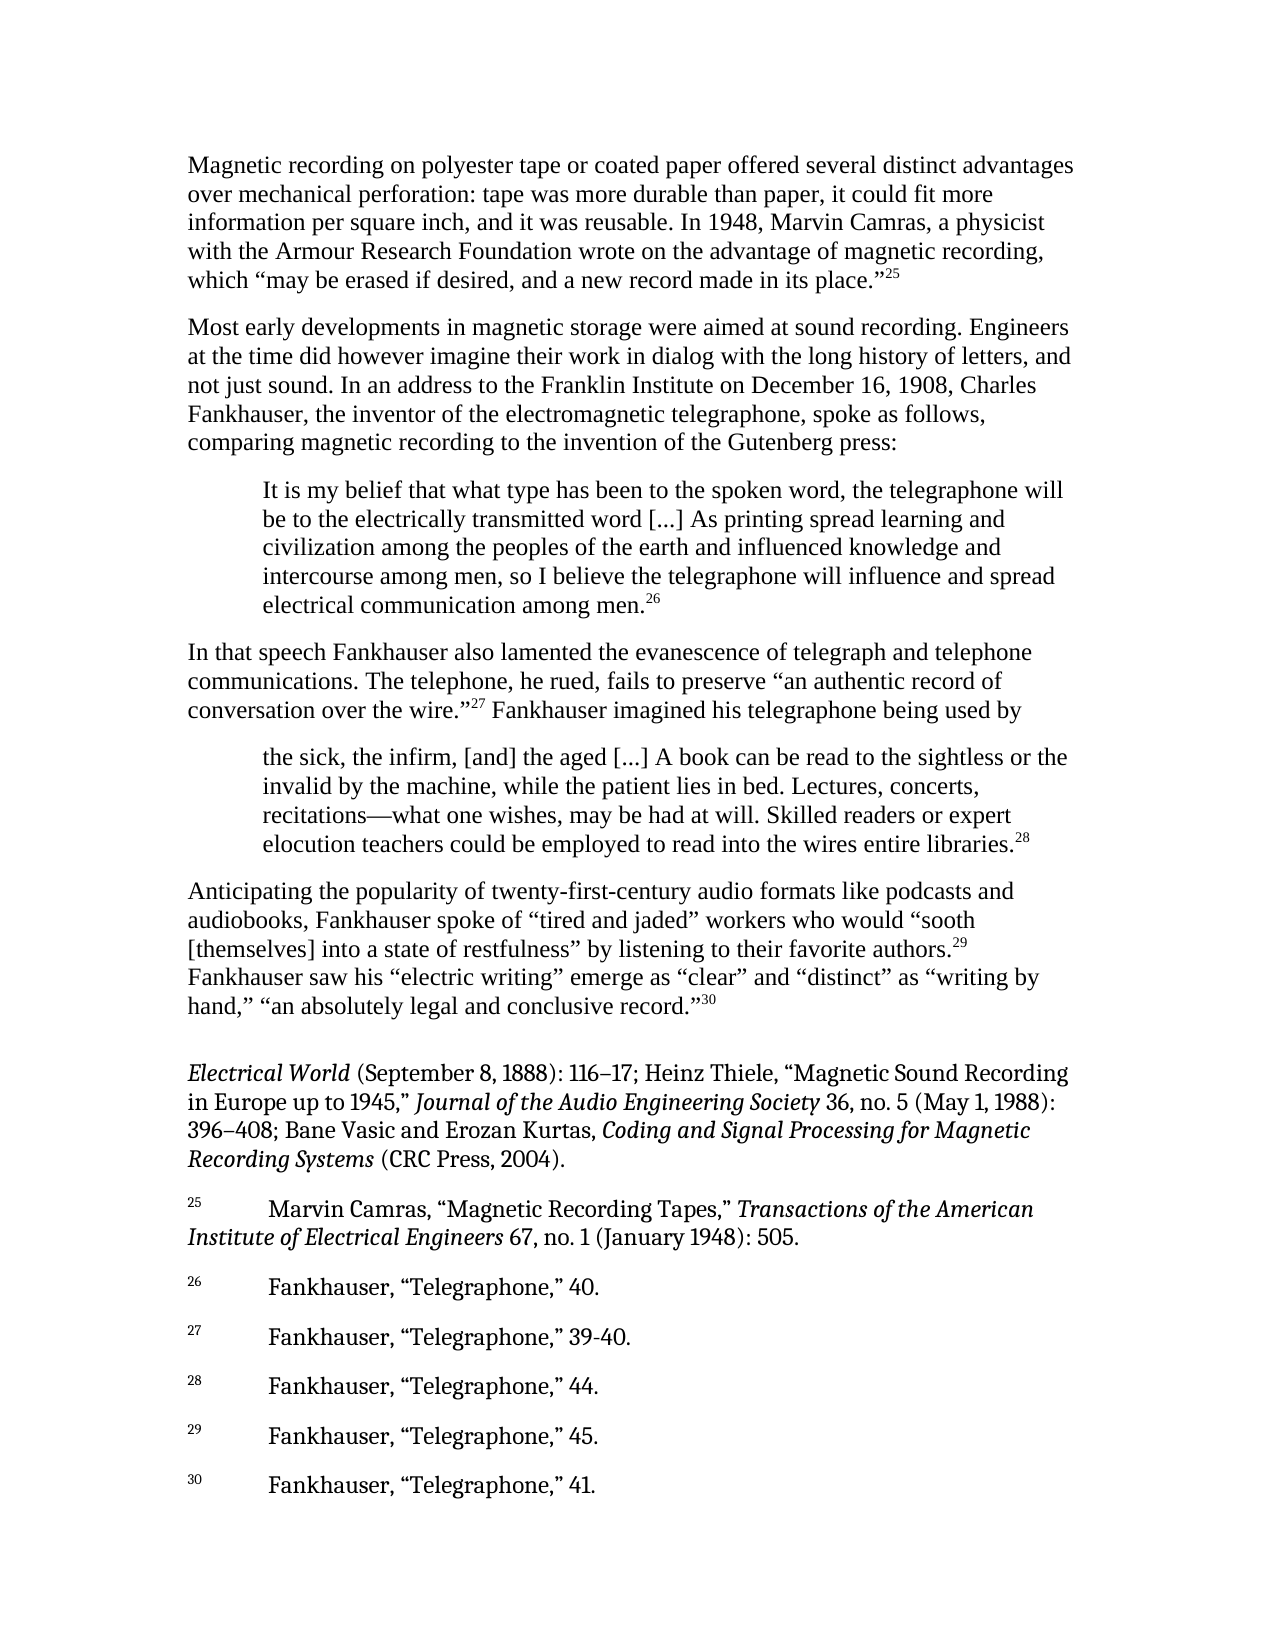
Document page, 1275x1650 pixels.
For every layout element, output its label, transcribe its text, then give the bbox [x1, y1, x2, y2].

text Most early developments in magnetic storage were aimed at sound recording. Engineers at the time did however imagine their work in dialog with the long history of letters, and not just sound. In an address to the Franklin Institute on December 16, 1908, Charles Fankhauser, the inventor of the electromagnetic telegraphone, spoke as follows, comparing magnetic recording to the invention of the Gutenberg press: [187, 312, 1087, 456]
text the sick, the infirm, [and] the aged [...] A book can be read to the sightless or the invalid by the machine, while the patient lies in bed. Lectures, concerts, recitations—what one wishes, may be had at will. Skilled readers or expert elocution teachers could be employed to read into the wires entire libraries. [262, 742, 1087, 857]
text It is my belief that what type has been to the spoken word, the telegraphone will be to the electrically transmitted word [...] As printing spread learning and civilization among the peoples of the earth and influenced knowledge and intercourse among men, so I believe the telegraphone will influence and spread electrical communication among men. [262, 475, 1087, 619]
text In that speech Fankhauser also lamented the evanescence of telegraph and telephone communications. The telephone, he rued, fails to preserve “an authentic record of conversation over the wire.” Fankhauser imagined his telegraphone being used by [187, 637, 1087, 724]
text Anticipating the popularity of twenty-first-century audio formats like podcasts and audiobooks, Fankhauser spoke of “tired and jaded” workers who would “sooth [themselves] into a state of restfulness” by listening to their favorite authors. Fankhauser saw his “electric writing” emerge as “clear” and “distinct” as “writing by hand,” “an absolutely legal and conclusive record.” [187, 876, 1087, 1020]
text Magnetic recording on polyester tape or coated paper offered several distinct advantages over mechanical perforation: tape was more durable than paper, it could fit more information per square inch, and it was reusable. In 1948, Marvin Camras, a physicist with the Armour Research Foundation wrote on the advantage of magnetic recording, which “may be erased if desired, and a new record made in its place.” [187, 150, 1087, 294]
